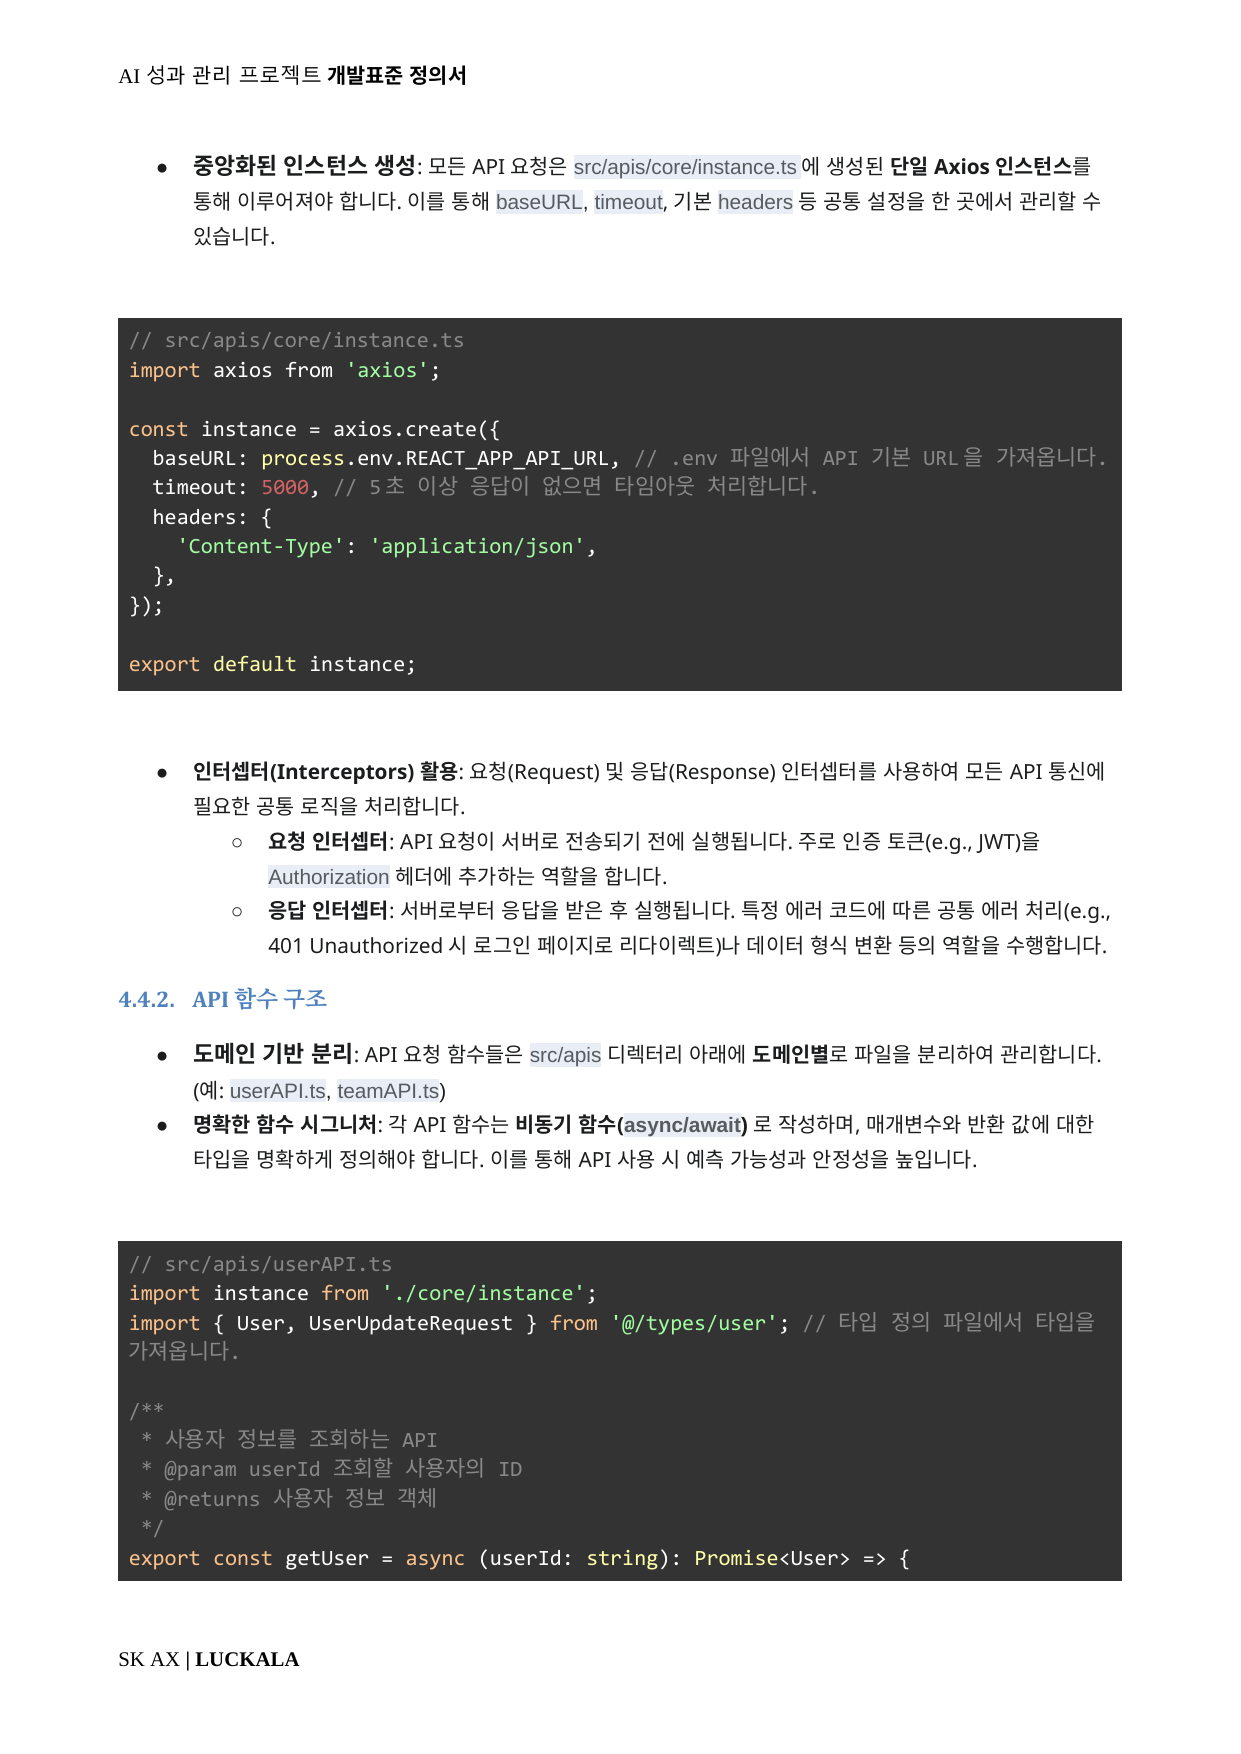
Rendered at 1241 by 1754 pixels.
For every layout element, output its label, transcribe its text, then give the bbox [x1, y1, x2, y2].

list 인터셉터(Interceptors) 활용: 요청(Request) 및 응답(Response) 인터셉터를 사용하여 모든 API 통신에 필요한 공통 로직을 처리합니다. [156, 756, 1122, 821]
table_header // src/apis/core/instance.ts import axios from 'axios'; const instance = axios.create({ baseURL: process.env.REACT_APP_API_URL, // .env 파일에서 API 기본 URL을 가져옵니다. timeout: 5000, // 5초 이상 응답이 없으면 타임아웃 처리합니다. headers: { 'Content-Type': 'application/json', }, }); export default instance; [118, 318, 1122, 691]
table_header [118, 1241, 1122, 1581]
list 중앙화된 인스턴스 생성: 모든 API 요청은 src/apis/core/instance.ts에 생성된 단일 Axios 인스턴스를 통해 이루어져야 합니다. 이를 통해 baseURL, timeout, 기본 headers 등 공통 설정을 한 곳에서 관리할 수 있습니다. [156, 148, 1122, 251]
list 응답 인터셉터: 서버로부터 응답을 받은 후 실행됩니다. 특정 에러 코드에 따른 공통 에러 처리(e.g., 401 Unauthorized 시 로그인 페이지로 리다이렉트)나 데이터 형식 변환 등의 역할을 수행합니다. [231, 895, 1122, 960]
subtitle API 함수 구조 [118, 985, 1122, 1012]
list 명확한 함수 시그니처: 각 API 함수는 비동기 함수(async/await) 로 작성하며, 매개변수와 반환 값에 대한 타입을 명확하게 정의해야 합니다. 이를 통해 API 사용 시 예측 가능성과 안정성을 높입니다. [156, 1109, 1122, 1174]
list 도메인 기반 분리: API 요청 함수들은 src/apis 디렉터리 아래에 도메인별로 파일을 분리하여 관리합니다. (예: userAPI.ts, teamAPI.ts) [156, 1036, 1122, 1104]
list 요청 인터셉터: API 요청이 서버로 전송되기 전에 실행됩니다. 주로 인증 토큰(e.g., JWT)을 Authorization 헤더에 추가하는 역할을 합니다. [231, 825, 1122, 890]
